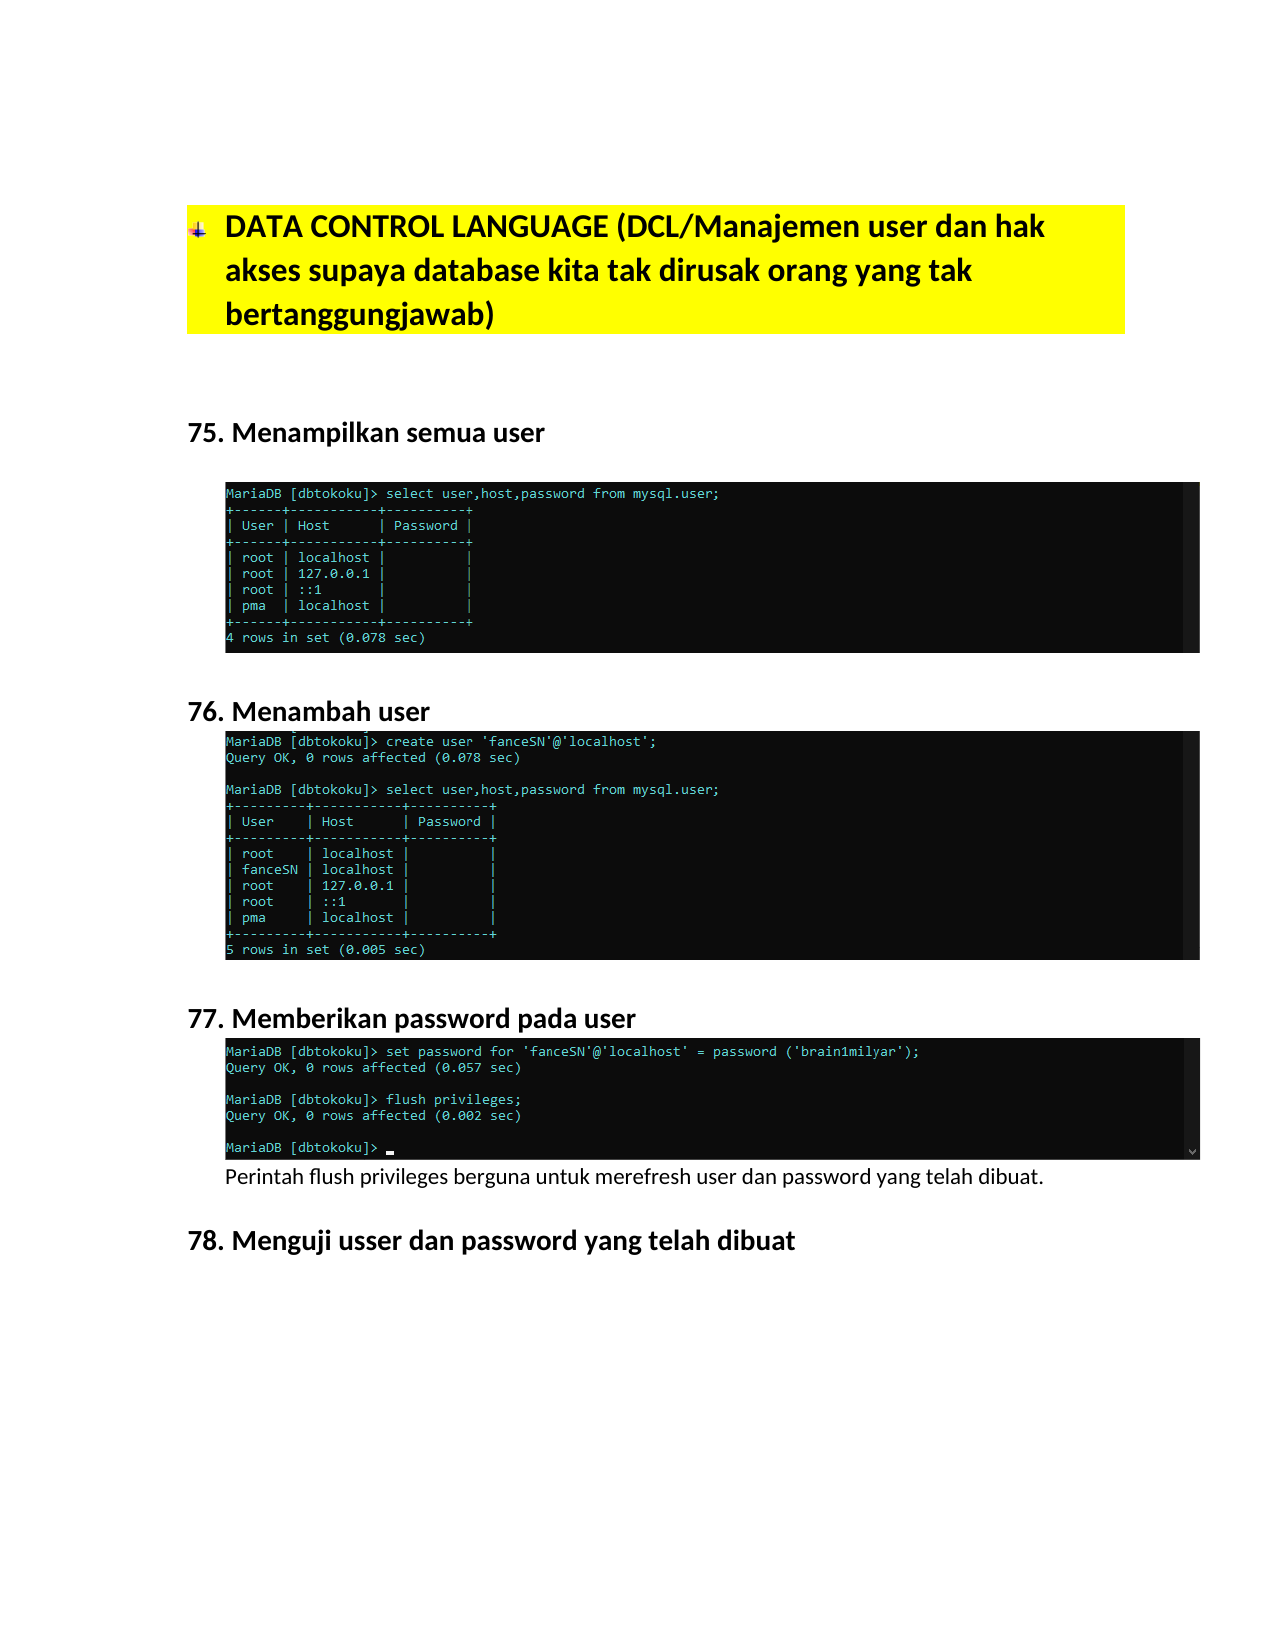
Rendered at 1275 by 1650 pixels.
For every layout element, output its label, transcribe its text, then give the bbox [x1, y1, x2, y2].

list Menambah user [187, 693, 1125, 729]
picture [225, 731, 1200, 960]
picture [225, 482, 1200, 653]
picture [225, 1038, 1200, 1160]
list DATA CONTROL LANGUAGE (DCL/Manajemen user dan hak akses supaya database kita tak dirusak orang yang tak bertanggungjawab) [187, 205, 1125, 334]
list Perintah flush privileges berguna untuk merefresh user dan password yang telah dibuat. [225, 1162, 1125, 1190]
picture [188, 220, 206, 238]
list Memberikan password pada user [187, 1000, 1125, 1036]
list Menampilkan semua user [187, 414, 1125, 450]
list Menguji usser dan password yang telah dibuat [187, 1222, 1125, 1258]
